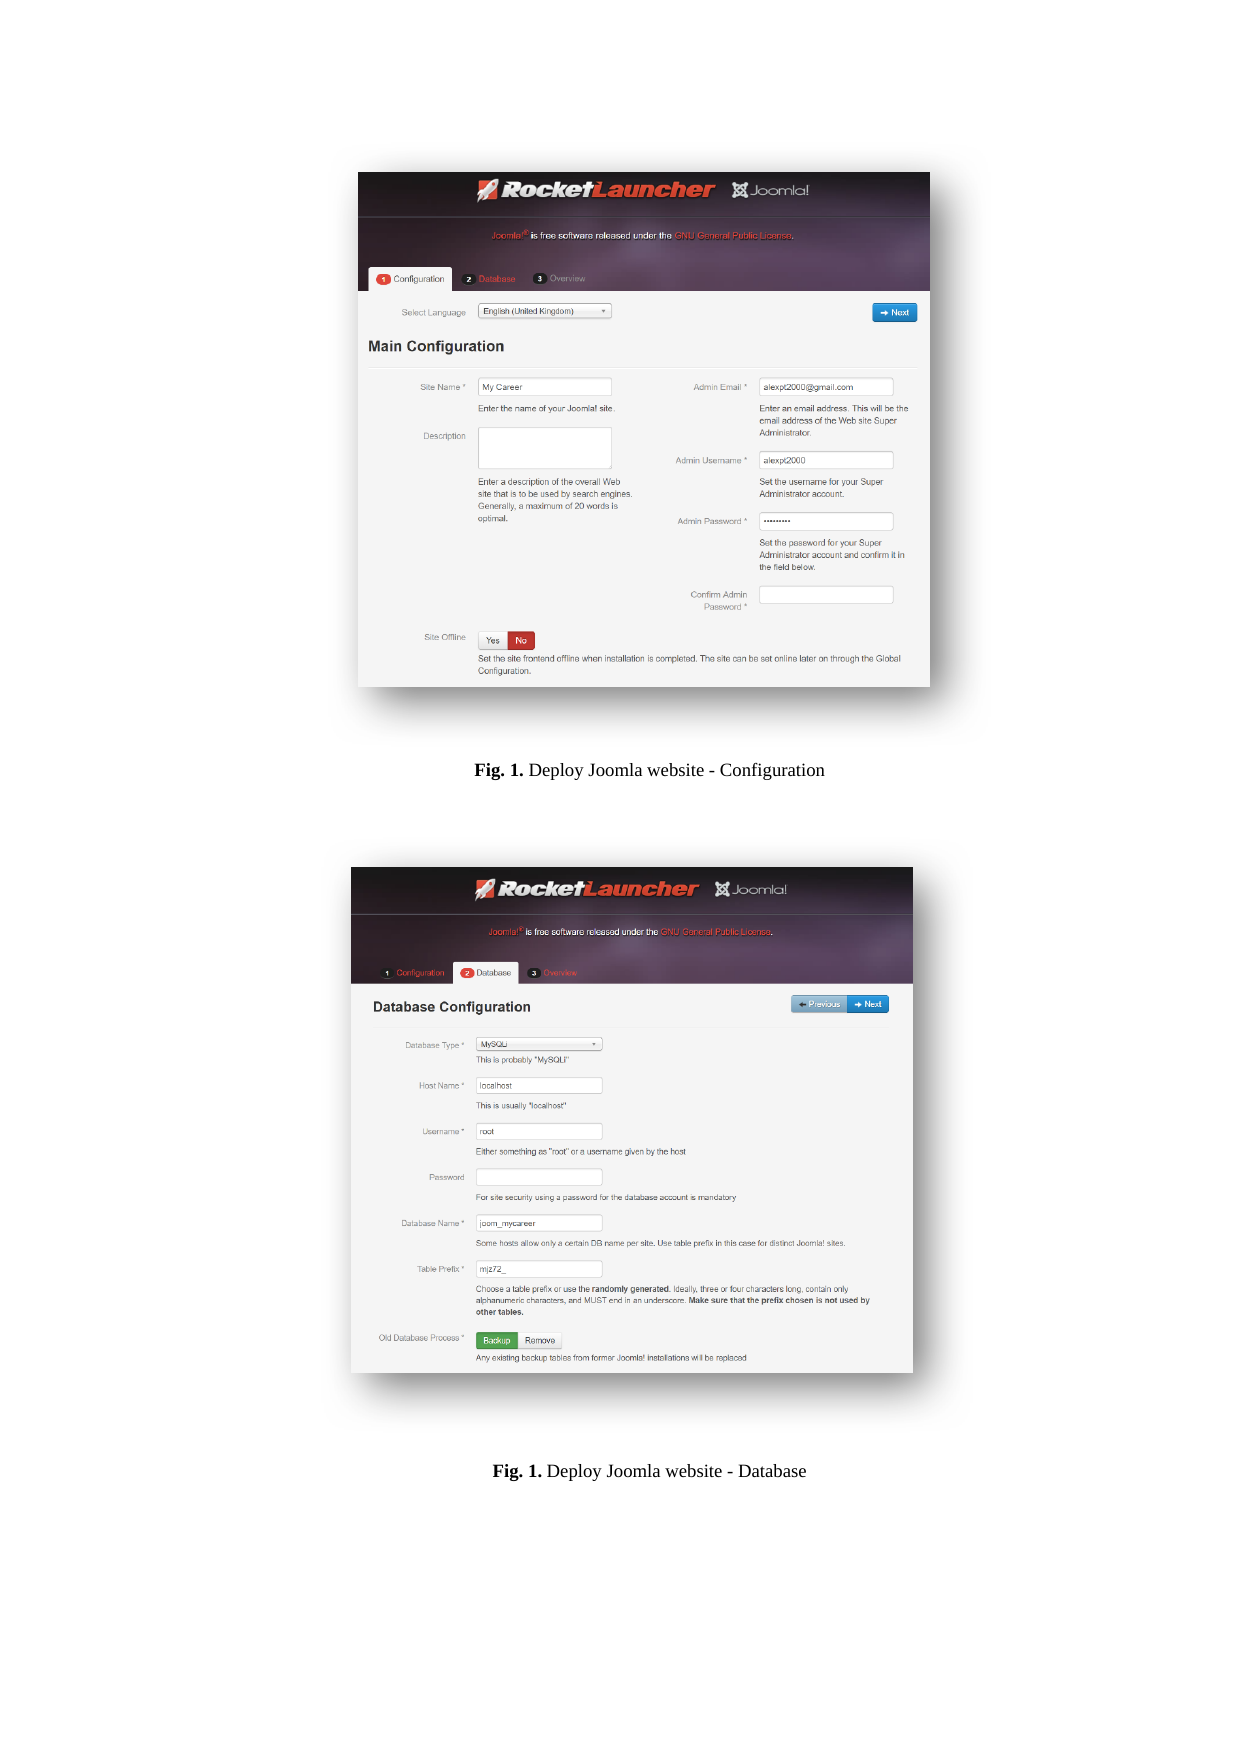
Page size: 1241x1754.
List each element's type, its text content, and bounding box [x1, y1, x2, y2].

text Fig. 15. Deploy Joomla website - Configuration [207, 757, 1092, 780]
text Fig. 16. Deploy Joomla website - Database [207, 1458, 1092, 1481]
picture [358, 172, 930, 687]
picture [351, 867, 913, 1373]
